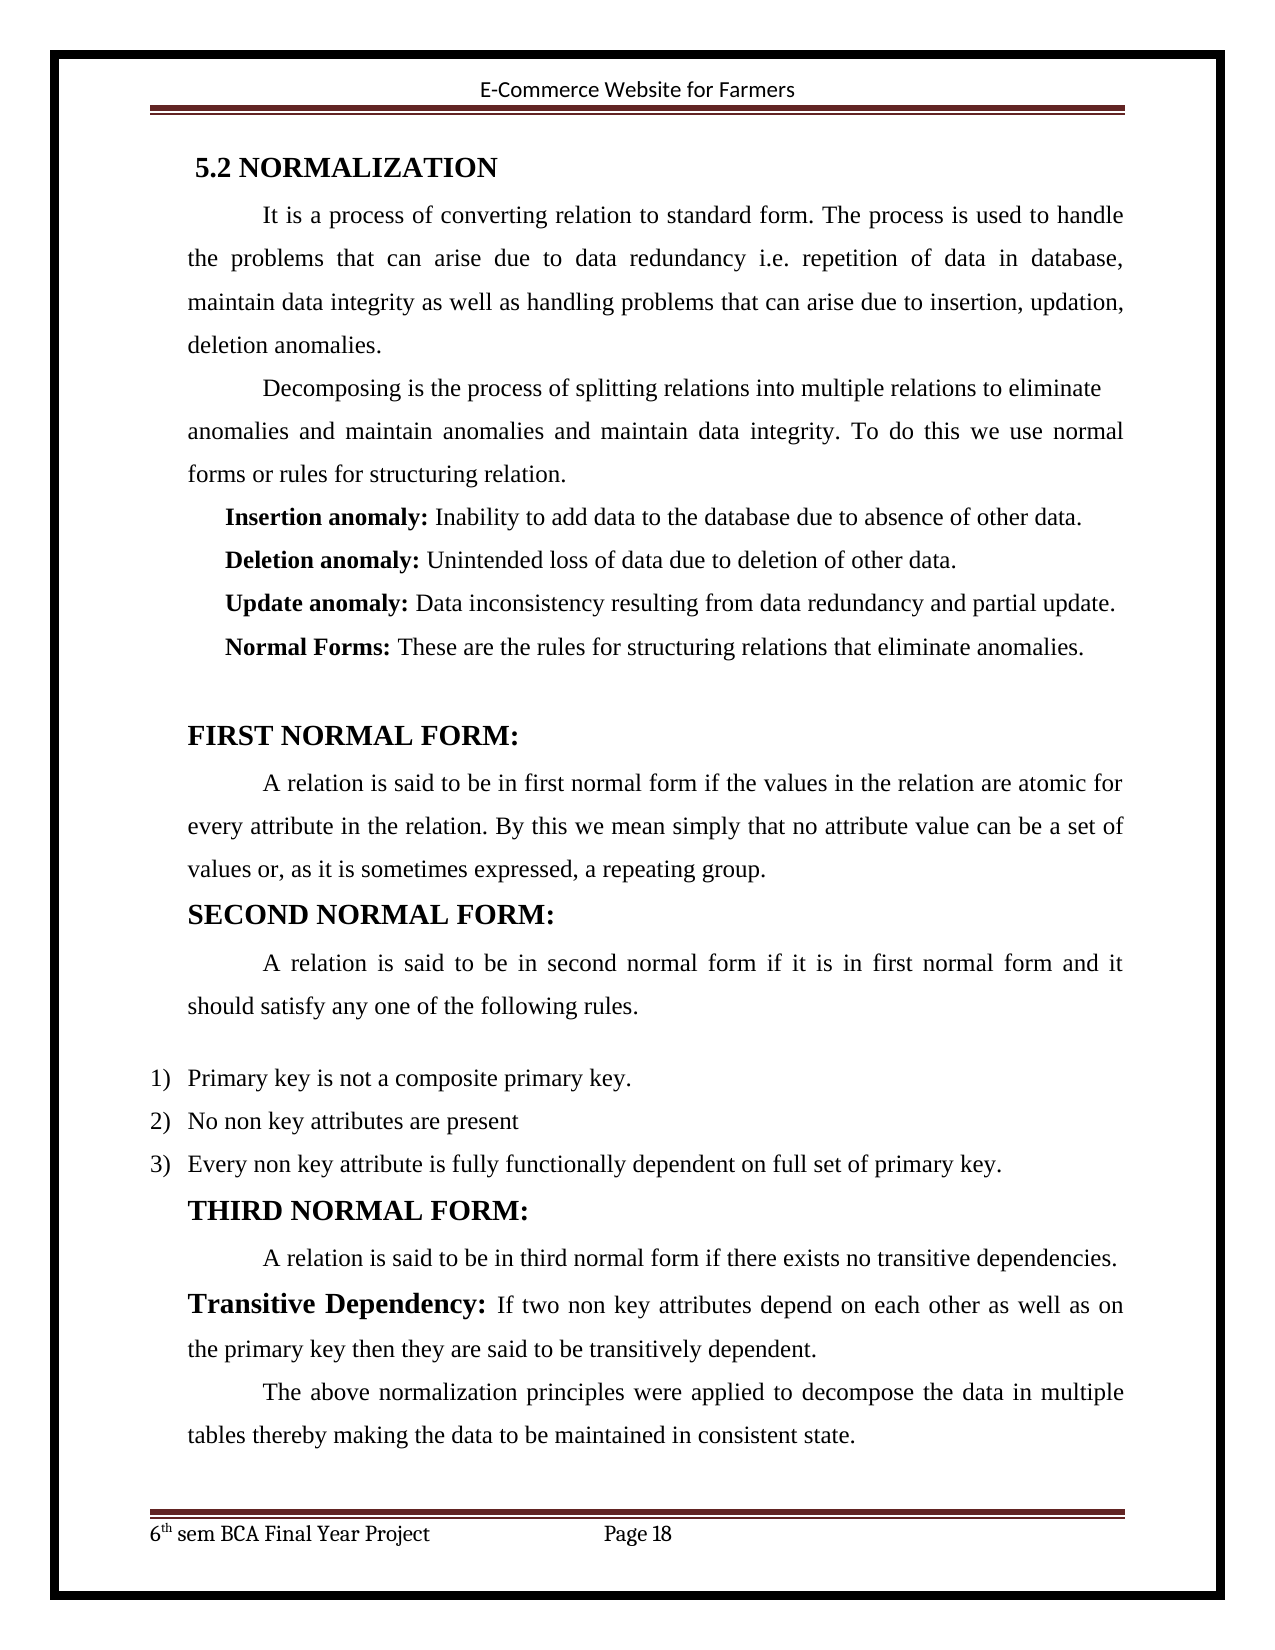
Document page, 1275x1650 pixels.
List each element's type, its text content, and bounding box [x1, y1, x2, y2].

text Deletion anomaly: Unintended loss of data due to deletion of other data. [225, 545, 1125, 574]
text Decomposing is the process of splitting relations into multiple relations to eliminate [187, 373, 1125, 402]
text Update anomaly: Data inconsistency resulting from data redundancy and partial update. [225, 588, 1125, 617]
list THIRD NORMAL FORM: [187, 1193, 1125, 1226]
text Normal Forms: These are the rules for structuring relations that eliminate anomalies. [225, 632, 1125, 660]
list Primary key is not a composite primary key. [150, 1063, 1125, 1092]
list A relation is said to be in third normal form if there exists no transitive dependencies. [187, 1243, 1125, 1272]
text FIRST NORMAL FORM: [187, 718, 1125, 751]
text Insertion anomaly: Inability to add data to the database due to absence of other data. [225, 502, 1125, 531]
text A relation is said to be in second normal form if it is in first normal form and it should satisfy any one of the following rules. [187, 948, 1125, 1020]
list The above normalization principles were applied to decompose the data in multiple tables thereby making the data to be maintained in consistent state. [187, 1377, 1125, 1449]
text A relation is said to be in first normal form if the values in the relation are atomic for every attribute in the relation. By this we mean simply that no attribute value can be a set of values or, as it is sometimes expressed, a repeating group. [187, 768, 1125, 883]
list Transitive Dependency: If two non key attributes depend on each other as well as on the primary key then they are said to be transitively dependent. [187, 1286, 1125, 1363]
list Every non key attribute is fully functionally dependent on full set of primary key. [150, 1149, 1125, 1178]
text 5.2 NORMALIZATION [169, 150, 1125, 183]
text SECOND NORMAL FORM: [187, 897, 1125, 931]
text It is a process of converting relation to standard form. The process is used to handle the problems that can arise due to data redundancy i.e. repetition of data in database, maintain data integrity as well as handling problems that can arise due to insertion, updation, deletion anomalies. [187, 200, 1125, 358]
text anomalies and maintain anomalies and maintain data integrity. To do this we use normal forms or rules for structuring relation. [187, 416, 1125, 488]
list No non key attributes are present [150, 1106, 1125, 1135]
